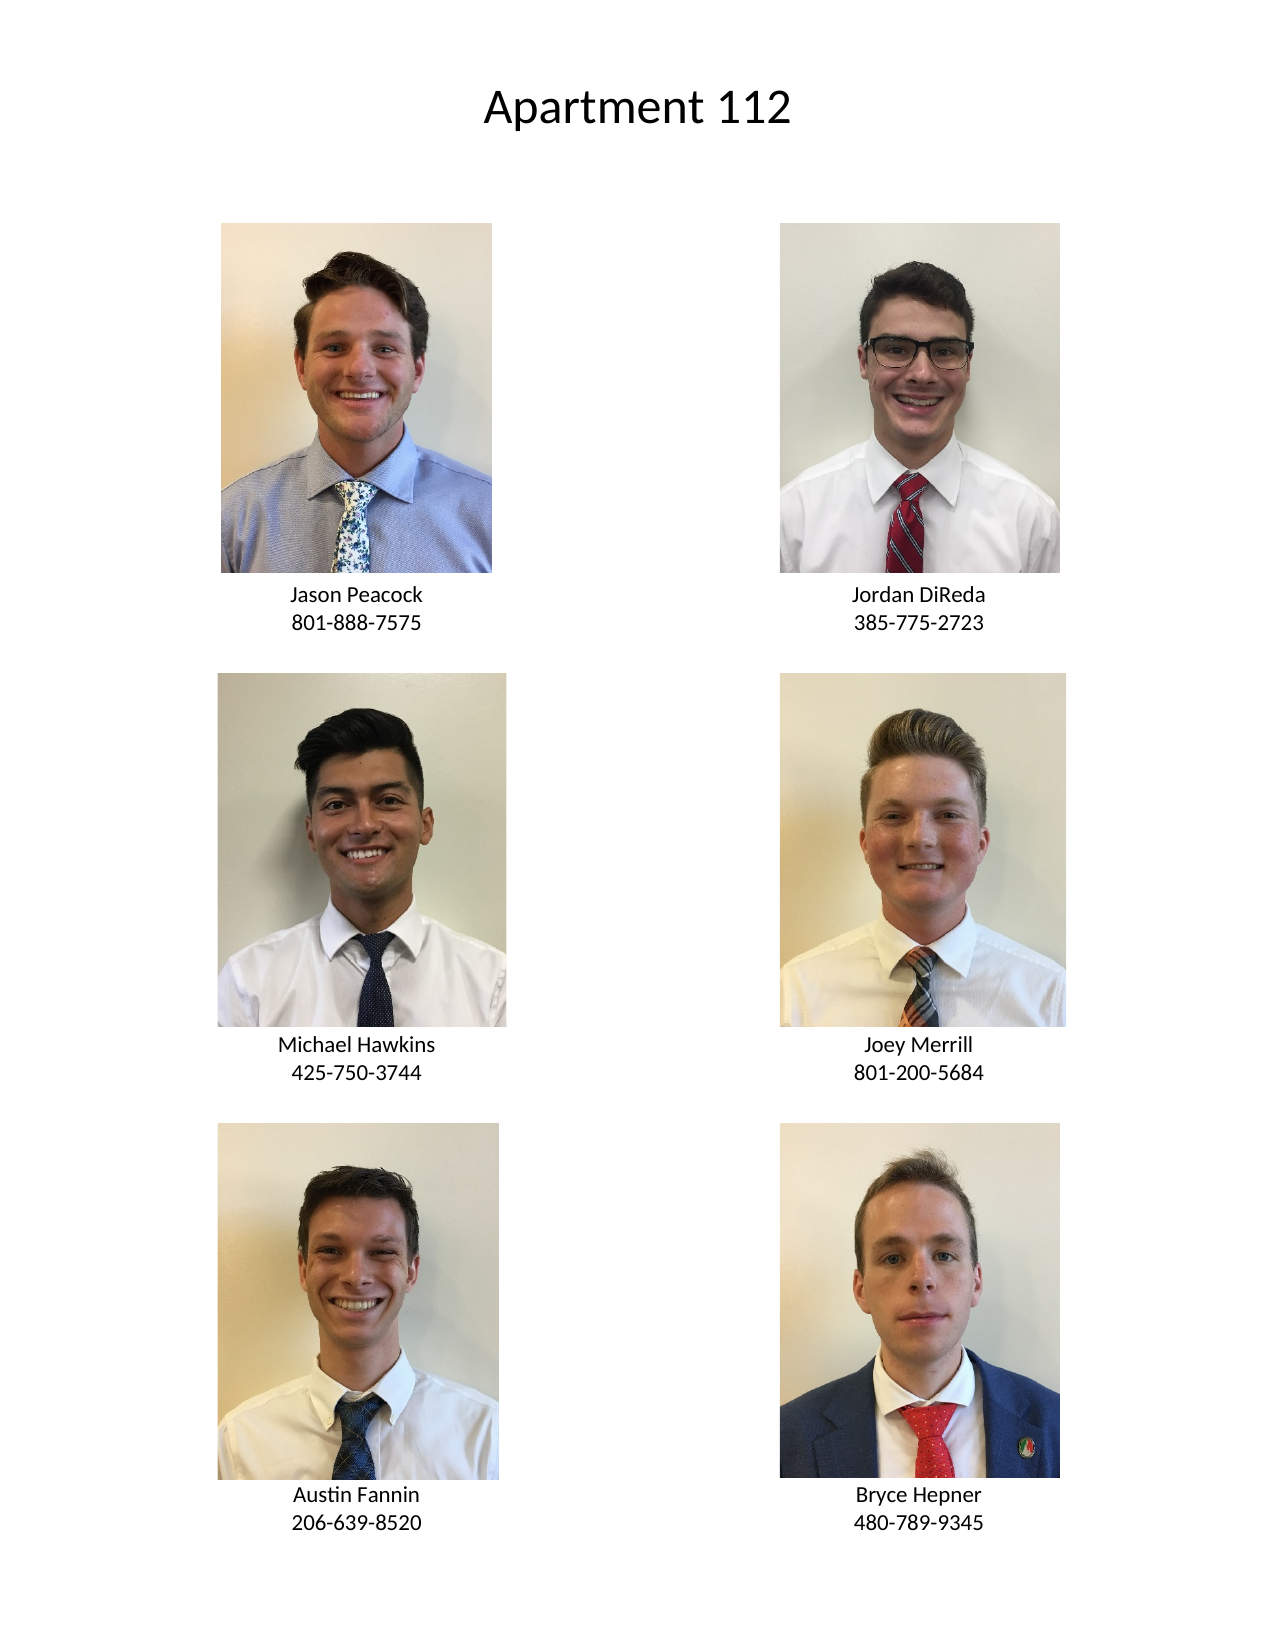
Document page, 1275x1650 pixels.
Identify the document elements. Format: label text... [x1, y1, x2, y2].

table_cell [75, 1095, 638, 1545]
table_cell [638, 1095, 1200, 1545]
picture [779, 1123, 1060, 1478]
table_cell [638, 645, 1200, 1095]
table_cell [75, 195, 638, 645]
picture [217, 673, 507, 1027]
picture [779, 223, 1060, 573]
table_cell [75, 645, 638, 1095]
table_cell [638, 195, 1200, 645]
table_cell Apartment 112 [75, 75, 1200, 195]
picture [217, 1123, 499, 1480]
picture [779, 673, 1067, 1027]
picture [221, 223, 492, 573]
